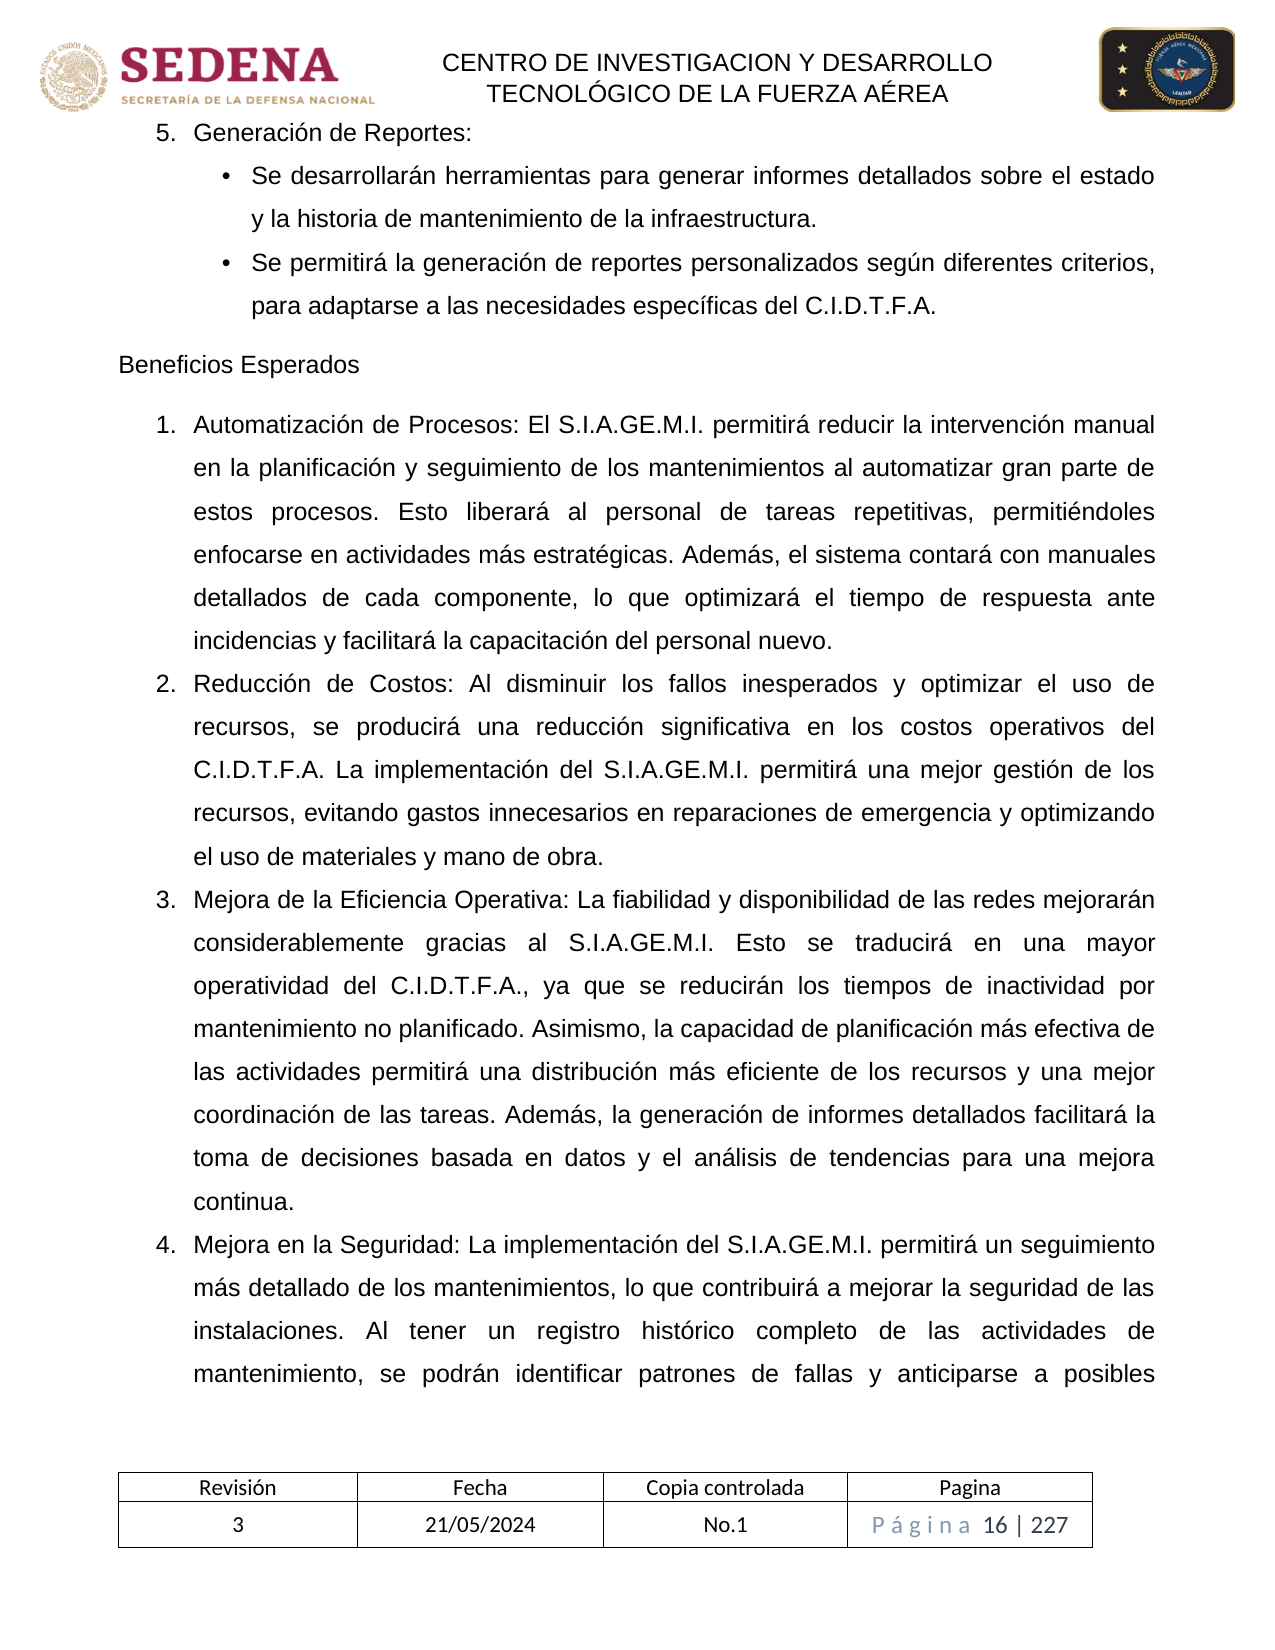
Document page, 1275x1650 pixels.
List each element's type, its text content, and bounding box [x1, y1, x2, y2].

picture [39, 27, 1236, 112]
list Generación de Reportes: [156, 118, 1157, 147]
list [156, 1229, 1157, 1388]
list Se desarrollarán herramientas para generar informes detallados sobre el estado y la historia de mantenimiento de la infraestructura. [222, 161, 1157, 233]
list Reducción de Costos: Al disminuir los fallos inesperados y optimizar el uso de recursos, se producirá una reducción significativa en los costos operativos del C.I.D.T.F.A. La implementación del S.I.A.GE.M.I. permitirá una mejor gestión de los recursos, evitando gastos innecesarios en reparaciones de emergencia y optimizando el uso de materiales y mano de obra. [156, 669, 1157, 870]
list Automatización de Procesos: El S.I.A.GE.M.I. permitirá reducir la intervención manual en la planificación y seguimiento de los mantenimientos al automatizar gran parte de estos procesos. Esto liberará al personal de tareas repetitivas, permitiéndoles enfocarse en actividades más estratégicas. Además, el sistema contará con manuales detallados de cada componente, lo que optimizará el tiempo de respuesta ante incidencias y facilitará la capacitación del personal nuevo. [156, 410, 1157, 654]
text Beneficios Esperados [118, 350, 1157, 379]
list Mejora de la Eficiencia Operativa: La fiabilidad y disponibilidad de las redes mejorarán considerablemente gracias al S.I.A.GE.M.I. Esto se traducirá en una mayor operatividad del C.I.D.T.F.A., ya que se reducirán los tiempos de inactividad por mantenimiento no planificado. Asimismo, la capacidad de planificación más efectiva de las actividades permitirá una distribución más eficiente de los recursos y una mejor coordinación de las tareas. Además, la generación de informes detallados facilitará la toma de decisiones basada en datos y el análisis de tendencias para una mejora continua. [156, 884, 1157, 1215]
list Se permitirá la generación de reportes personalizados según diferentes criterios, para adaptarse a las necesidades específicas del C.I.D.T.F.A. [222, 247, 1157, 319]
